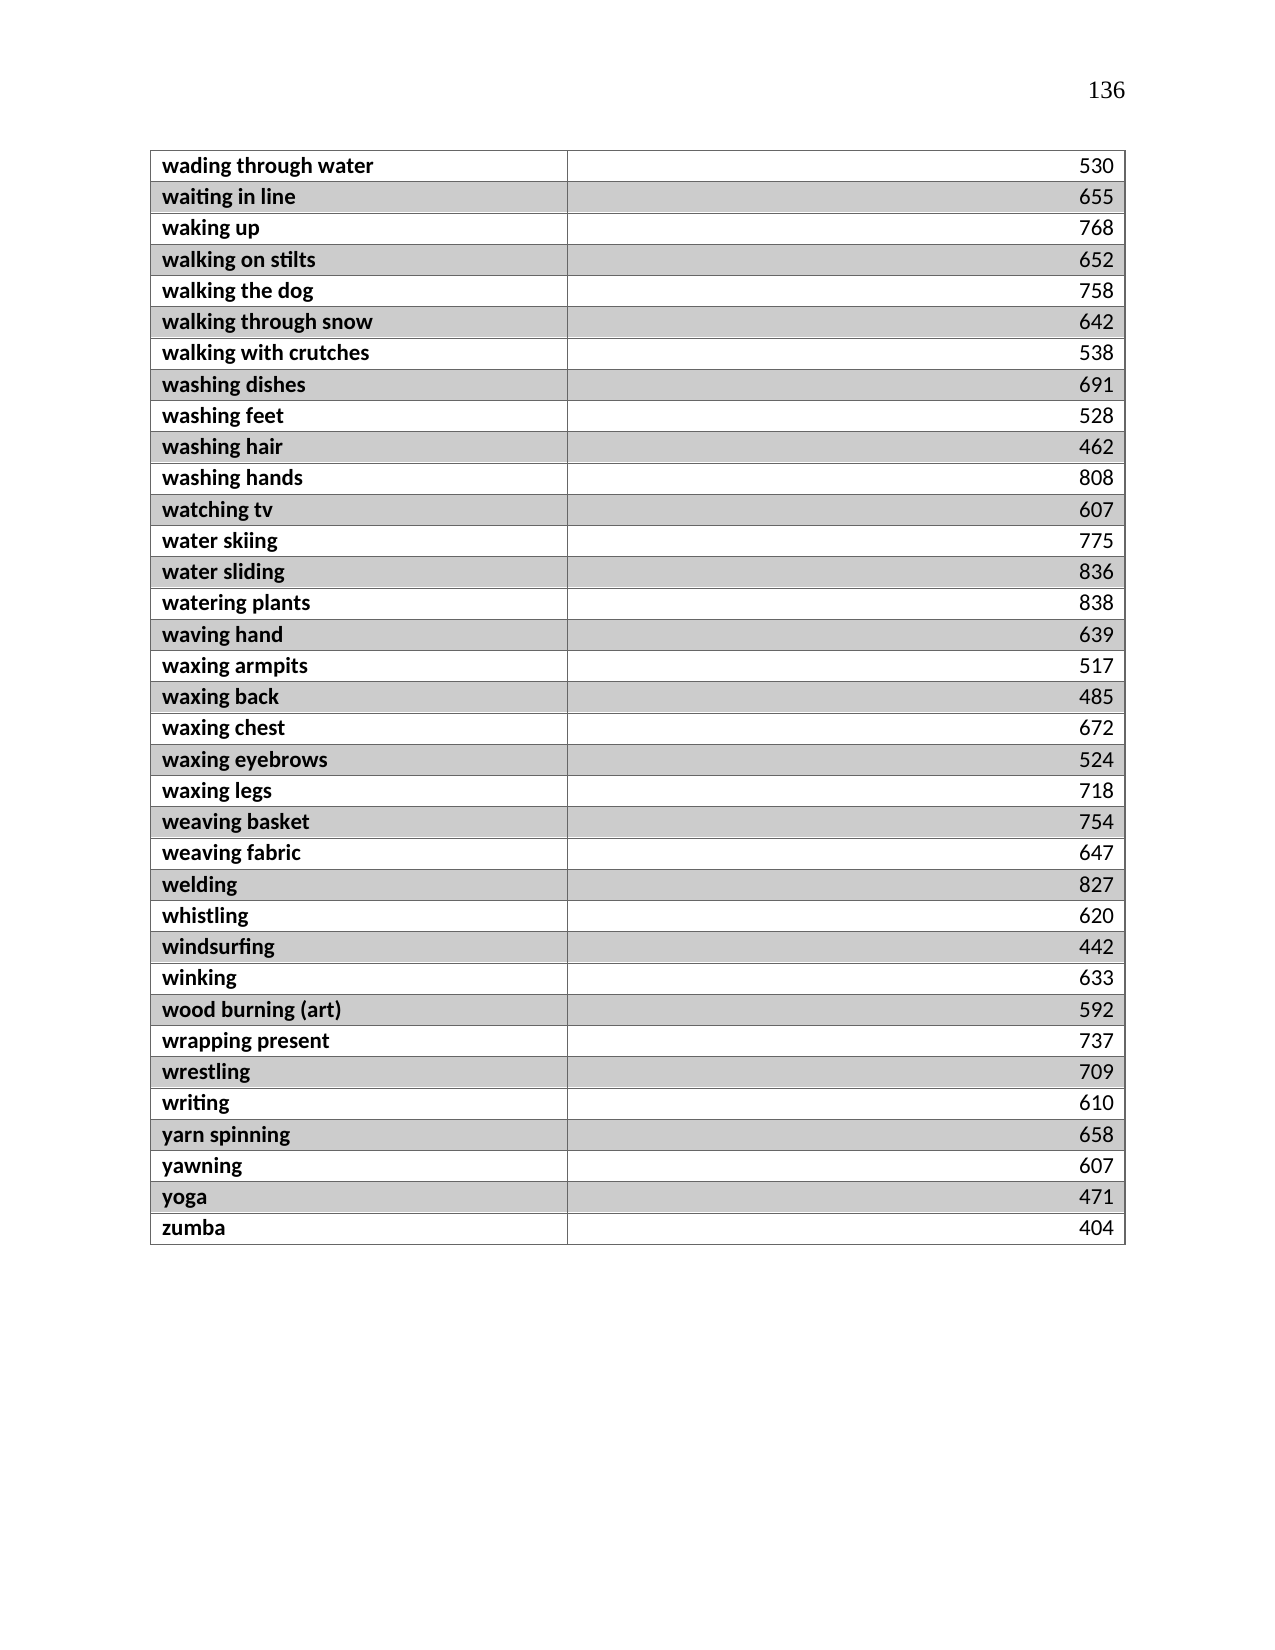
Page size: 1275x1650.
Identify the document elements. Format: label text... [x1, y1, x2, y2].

table_cell 827 [568, 870, 1124, 900]
table_cell waxing legs [151, 776, 567, 806]
table_cell welding [151, 870, 567, 900]
table_cell 652 [568, 245, 1124, 275]
table_cell 524 [568, 745, 1124, 775]
table_cell 471 [568, 1182, 1124, 1212]
table_cell 836 [568, 557, 1124, 587]
table_cell waking up [151, 214, 567, 244]
table_cell washing hair [151, 432, 567, 462]
table_cell wrestling [151, 1057, 567, 1087]
table_cell 620 [568, 901, 1124, 931]
table_cell wrapping present [151, 1026, 567, 1056]
table_cell 517 [568, 651, 1124, 681]
table_cell 404 [568, 1214, 1124, 1244]
table_cell 592 [568, 995, 1124, 1025]
table_cell walking the dog [151, 276, 567, 306]
table_cell waiting in line [151, 182, 567, 212]
table_cell walking on stilts [151, 245, 567, 275]
table_cell water sliding [151, 557, 567, 587]
table_cell 442 [568, 932, 1124, 962]
table_cell waxing eyebrows [151, 745, 567, 775]
table_cell 691 [568, 370, 1124, 400]
table_cell 838 [568, 589, 1124, 619]
table_cell yoga [151, 1182, 567, 1212]
table_cell windsurfing [151, 932, 567, 962]
table_cell writing [151, 1089, 567, 1119]
table_cell waxing armpits [151, 651, 567, 681]
table_cell yarn spinning [151, 1120, 567, 1150]
table_cell washing feet [151, 401, 567, 431]
table_cell washing dishes [151, 370, 567, 400]
table_cell 633 [568, 964, 1124, 994]
table_cell 709 [568, 1057, 1124, 1087]
table_cell 655 [568, 182, 1124, 212]
table_cell walking with crutches [151, 339, 567, 369]
table_cell 672 [568, 714, 1124, 744]
table_cell water skiing [151, 526, 567, 556]
table_cell weaving fabric [151, 839, 567, 869]
table_cell 647 [568, 839, 1124, 869]
table_cell 610 [568, 1089, 1124, 1119]
table_cell 642 [568, 307, 1124, 337]
table_cell zumba [151, 1214, 567, 1244]
table_cell 538 [568, 339, 1124, 369]
table_cell 607 [568, 495, 1124, 525]
table_cell 768 [568, 214, 1124, 244]
table_cell 485 [568, 682, 1124, 712]
table_cell watching tv [151, 495, 567, 525]
table_cell 754 [568, 807, 1124, 837]
table_cell 658 [568, 1120, 1124, 1150]
table_cell 639 [568, 620, 1124, 650]
table_cell washing hands [151, 464, 567, 494]
table_cell weaving basket [151, 807, 567, 837]
table_cell 462 [568, 432, 1124, 462]
table_cell 528 [568, 401, 1124, 431]
table_cell 775 [568, 526, 1124, 556]
table_cell wading through water [151, 151, 567, 181]
table_cell wood burning (art) [151, 995, 567, 1025]
table_cell 718 [568, 776, 1124, 806]
table_cell whistling [151, 901, 567, 931]
table_cell 530 [568, 151, 1124, 181]
table_cell 737 [568, 1026, 1124, 1056]
table_cell watering plants [151, 589, 567, 619]
table_cell winking [151, 964, 567, 994]
table_cell waxing back [151, 682, 567, 712]
table_cell yawning [151, 1151, 567, 1181]
table_cell waxing chest [151, 714, 567, 744]
table_cell 758 [568, 276, 1124, 306]
table_cell 607 [568, 1151, 1124, 1181]
table_cell waving hand [151, 620, 567, 650]
table_cell 808 [568, 464, 1124, 494]
table_cell walking through snow [151, 307, 567, 337]
